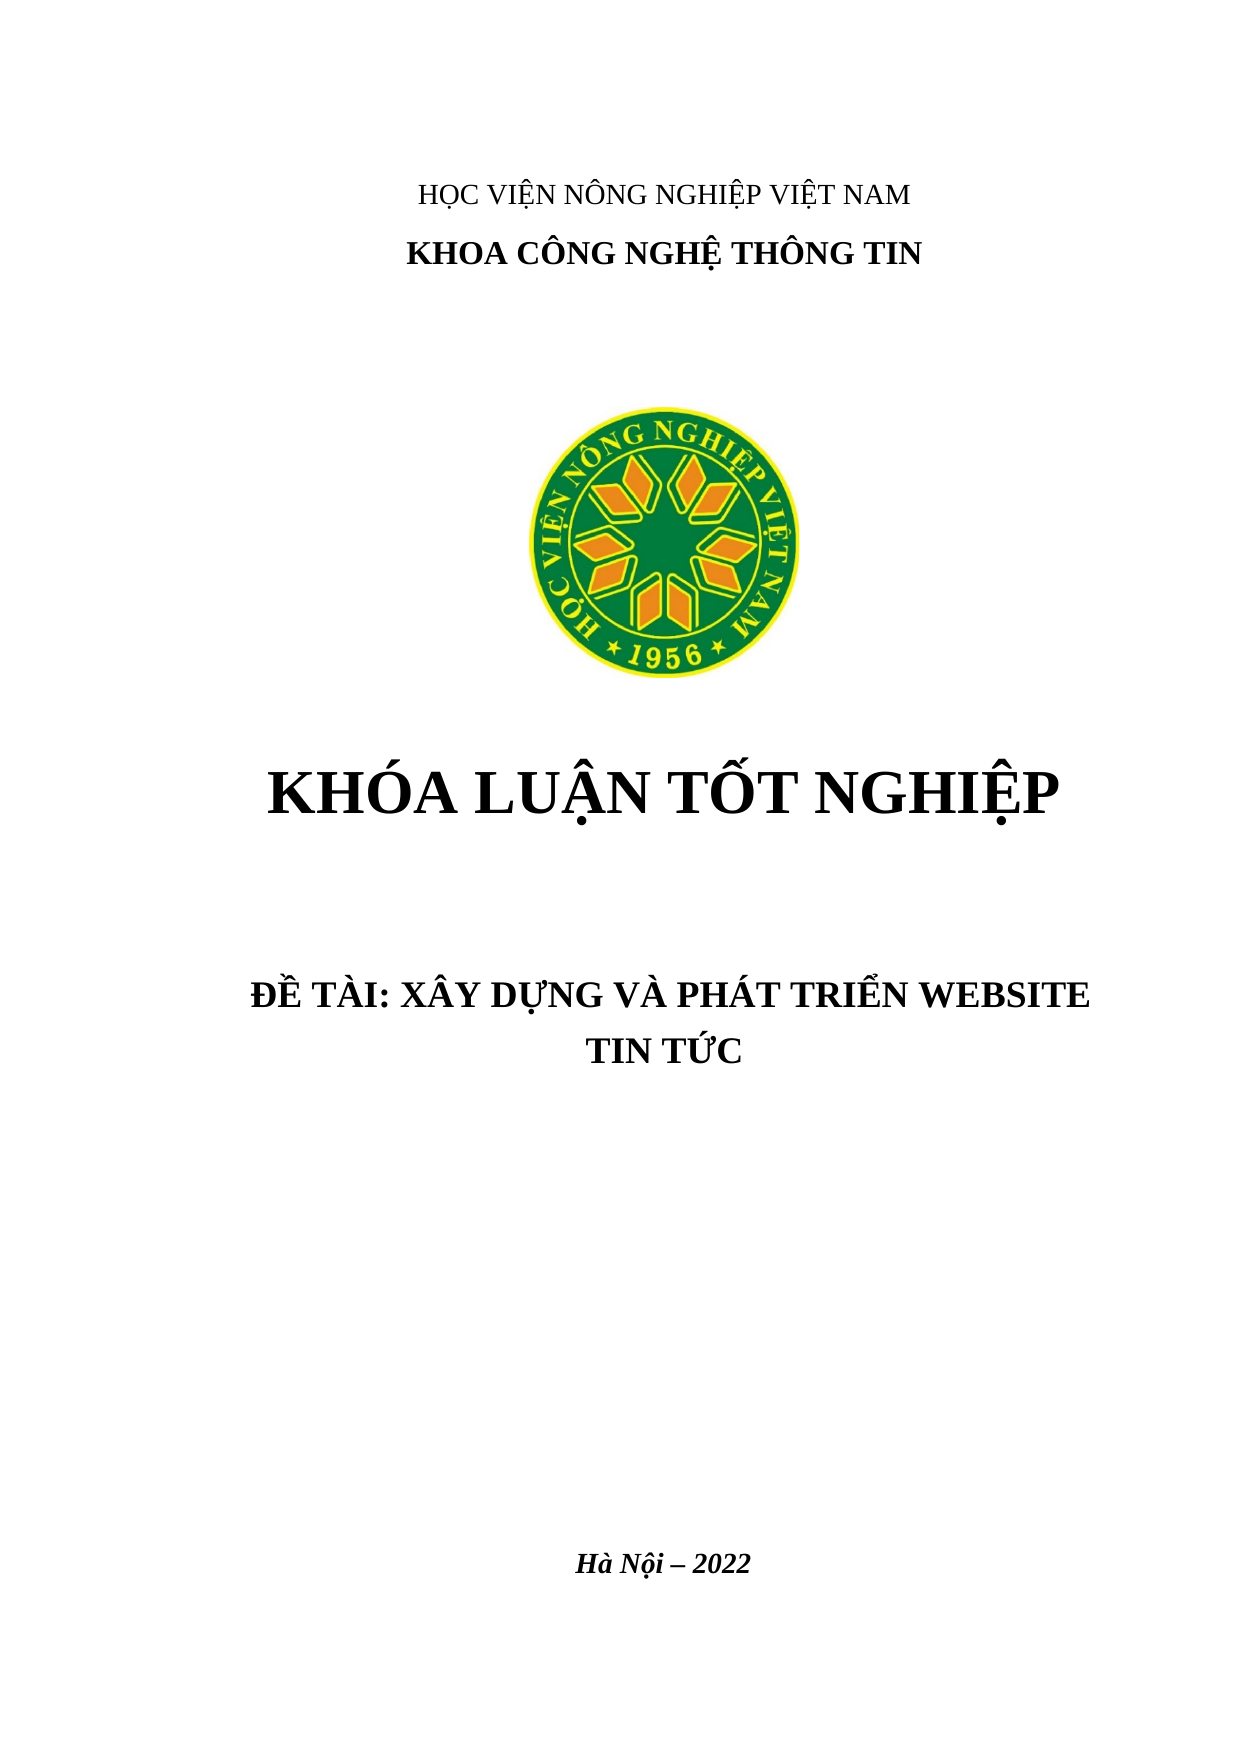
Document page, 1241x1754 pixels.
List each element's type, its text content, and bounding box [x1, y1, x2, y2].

text Hà Nội – 2022 [207, 1546, 1122, 1579]
text KHÓA LUẬN TỐT NGHIỆP [207, 755, 1122, 827]
text HỌC VIỆN NÔNG NGHIỆP VIỆT NAM [207, 177, 1122, 211]
picture [529, 407, 800, 678]
text KHOA CÔNG NGHỆ THÔNG TIN [207, 233, 1122, 271]
text ĐỀ TÀI: XÂY DỰNG VÀ PHÁT TRIỂN WEBSITE TIN TỨC [207, 973, 1122, 1072]
